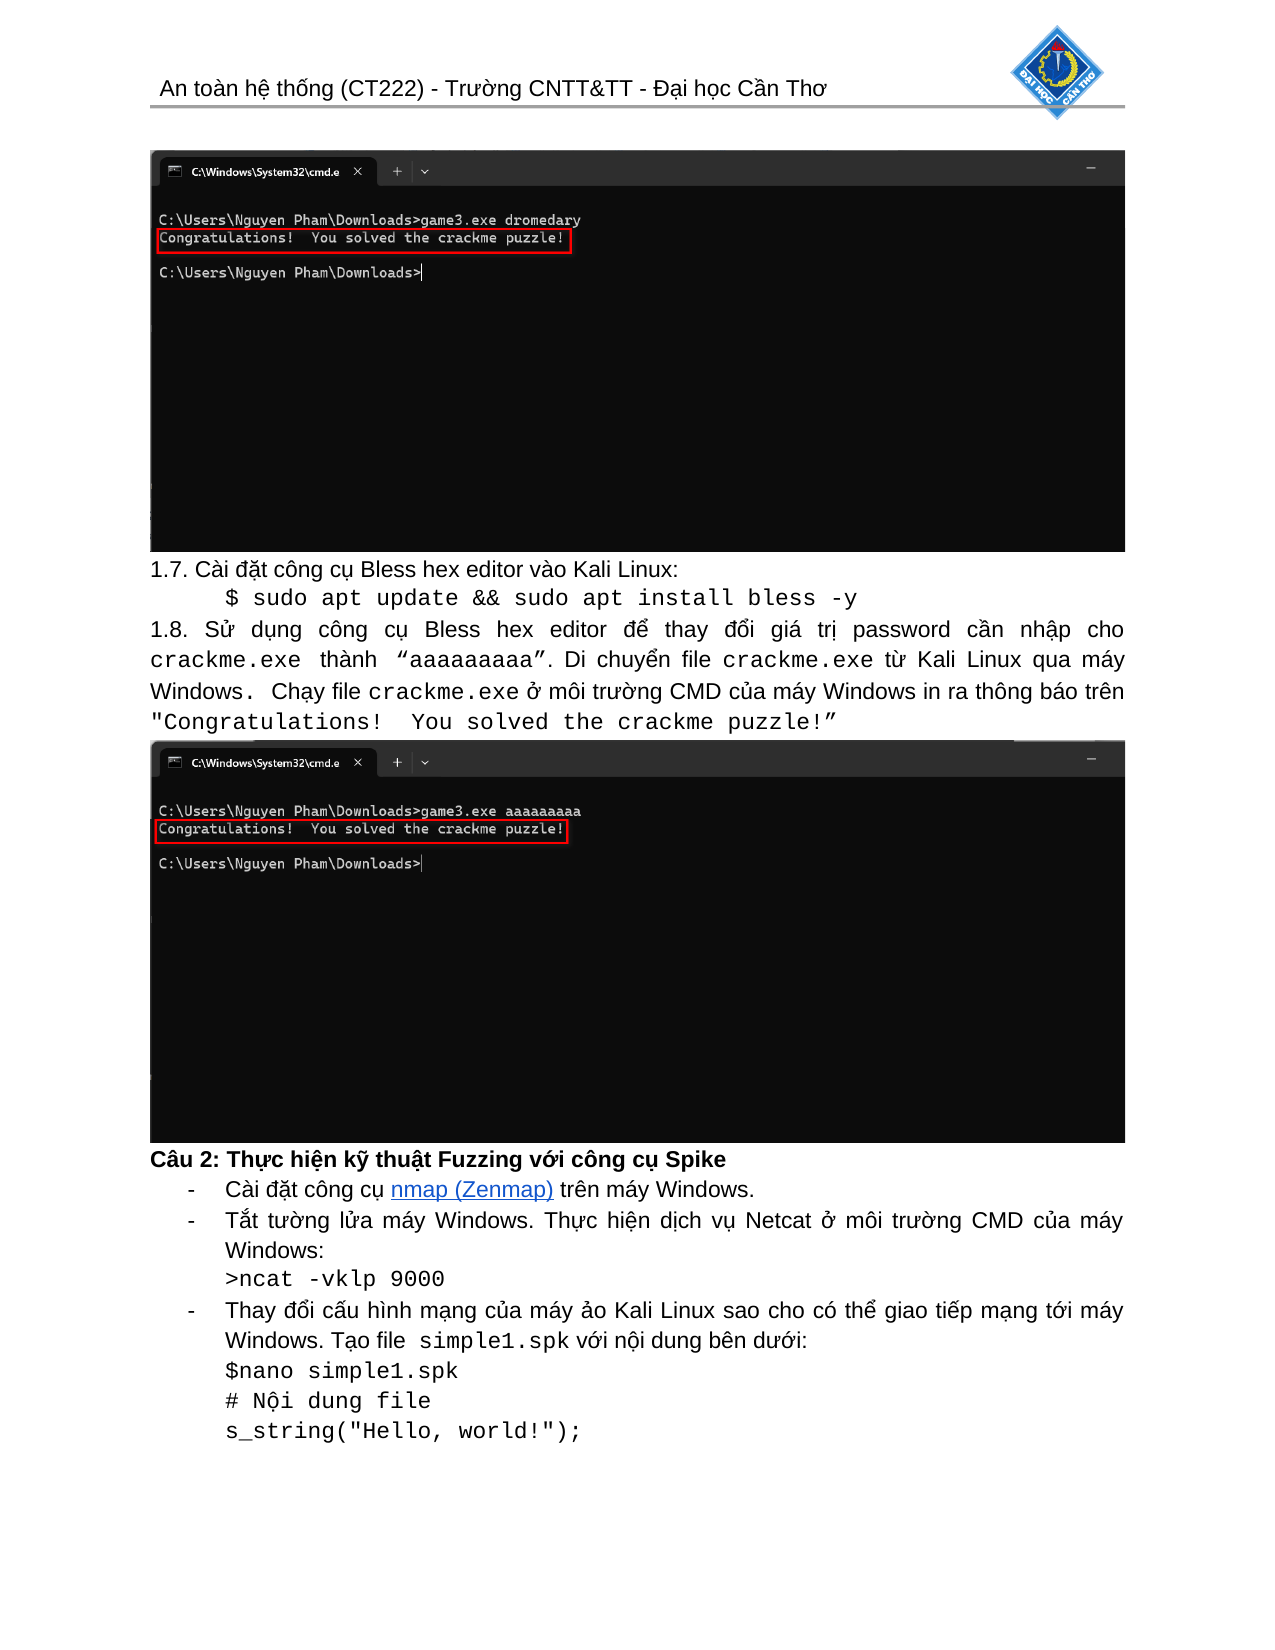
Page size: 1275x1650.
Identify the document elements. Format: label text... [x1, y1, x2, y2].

picture [1009, 109, 1105, 121]
text s_string("Hello, world!"); [225, 1419, 1125, 1445]
text $ sudo apt update && sudo apt install bless -y [150, 586, 1125, 612]
list Thay đổi cấu hình mạng của máy ảo Kali Linux sao cho có thể giao tiếp mạng tới máy Windows. Tạo file simple1.spk với nội dung bên dưới: [187, 1297, 1125, 1355]
text 1.7. Cài đặt công cụ Bless hex editor vào Kali Linux: [150, 556, 1125, 582]
text $nano simple1.spk [225, 1359, 1125, 1386]
list Cài đặt công cụ nmap (Zenmap) trên máy Windows. [187, 1176, 1125, 1203]
list Tắt tường lửa máy Windows. Thực hiện dịch vụ Netcat ở môi trường CMD của máy Windows: [187, 1207, 1125, 1263]
text >ncat -vklp 9000 [225, 1267, 1125, 1293]
text Câu 2: Thực hiện kỹ thuật Fuzzing với công cụ Spike [150, 1146, 1125, 1173]
text 1.8. Sử dụng công cụ Bless hex editor để thay đổi giá trị password cần nhập cho crackme.exe thành “aaaaaaaaa”. Di chuyển file crackme.exe từ Kali Linux qua máy Windows. Chạy file crackme.exe ở môi trường CMD của máy Windows in ra thông báo trên "Congratulations! You solved the crackme puzzle!” [150, 616, 1125, 736]
picture [150, 740, 1125, 1143]
picture [1009, 25, 1105, 105]
picture [150, 150, 1125, 552]
text # Nội dung file [225, 1389, 1125, 1415]
